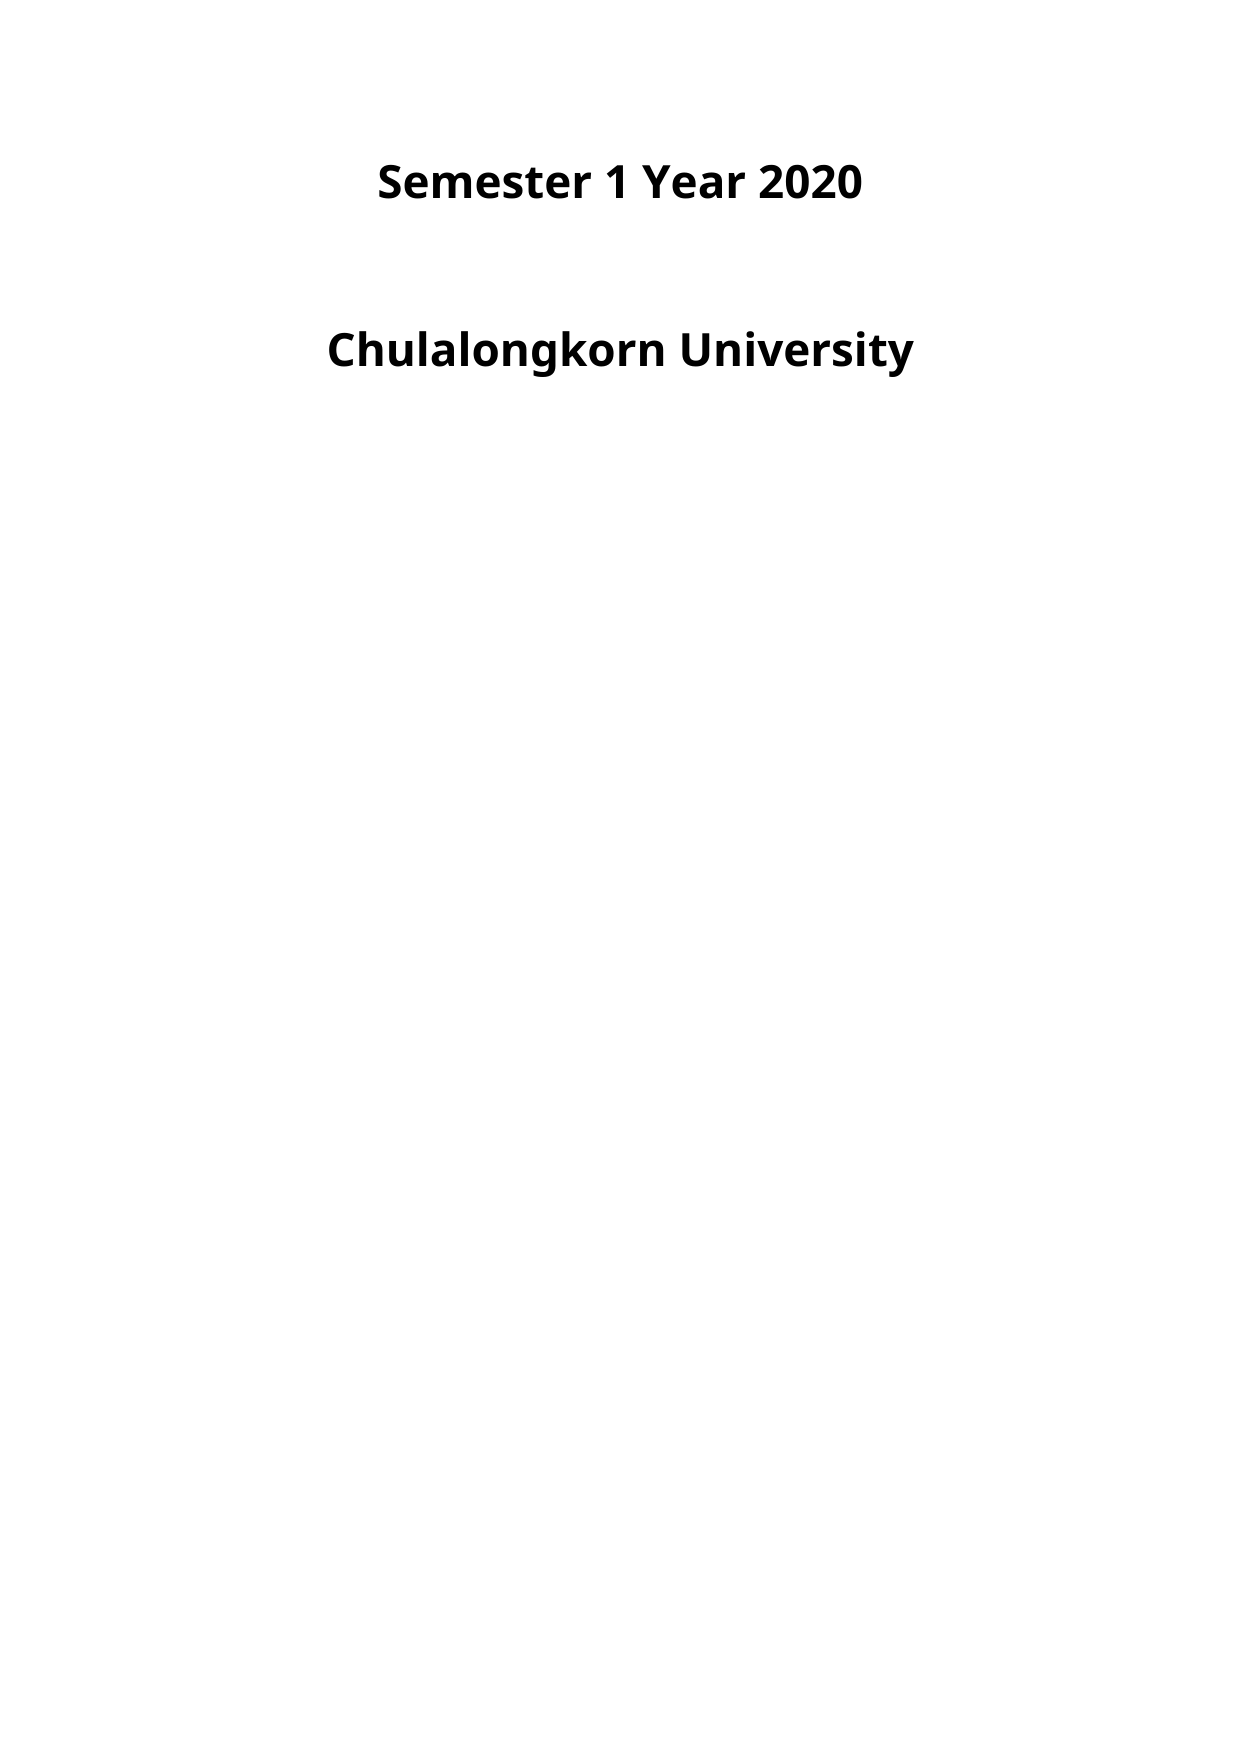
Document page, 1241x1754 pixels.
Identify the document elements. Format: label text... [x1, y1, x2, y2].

text Semester 1 Year 2020 [150, 150, 1090, 212]
text Chulalongkorn University [150, 318, 1090, 380]
